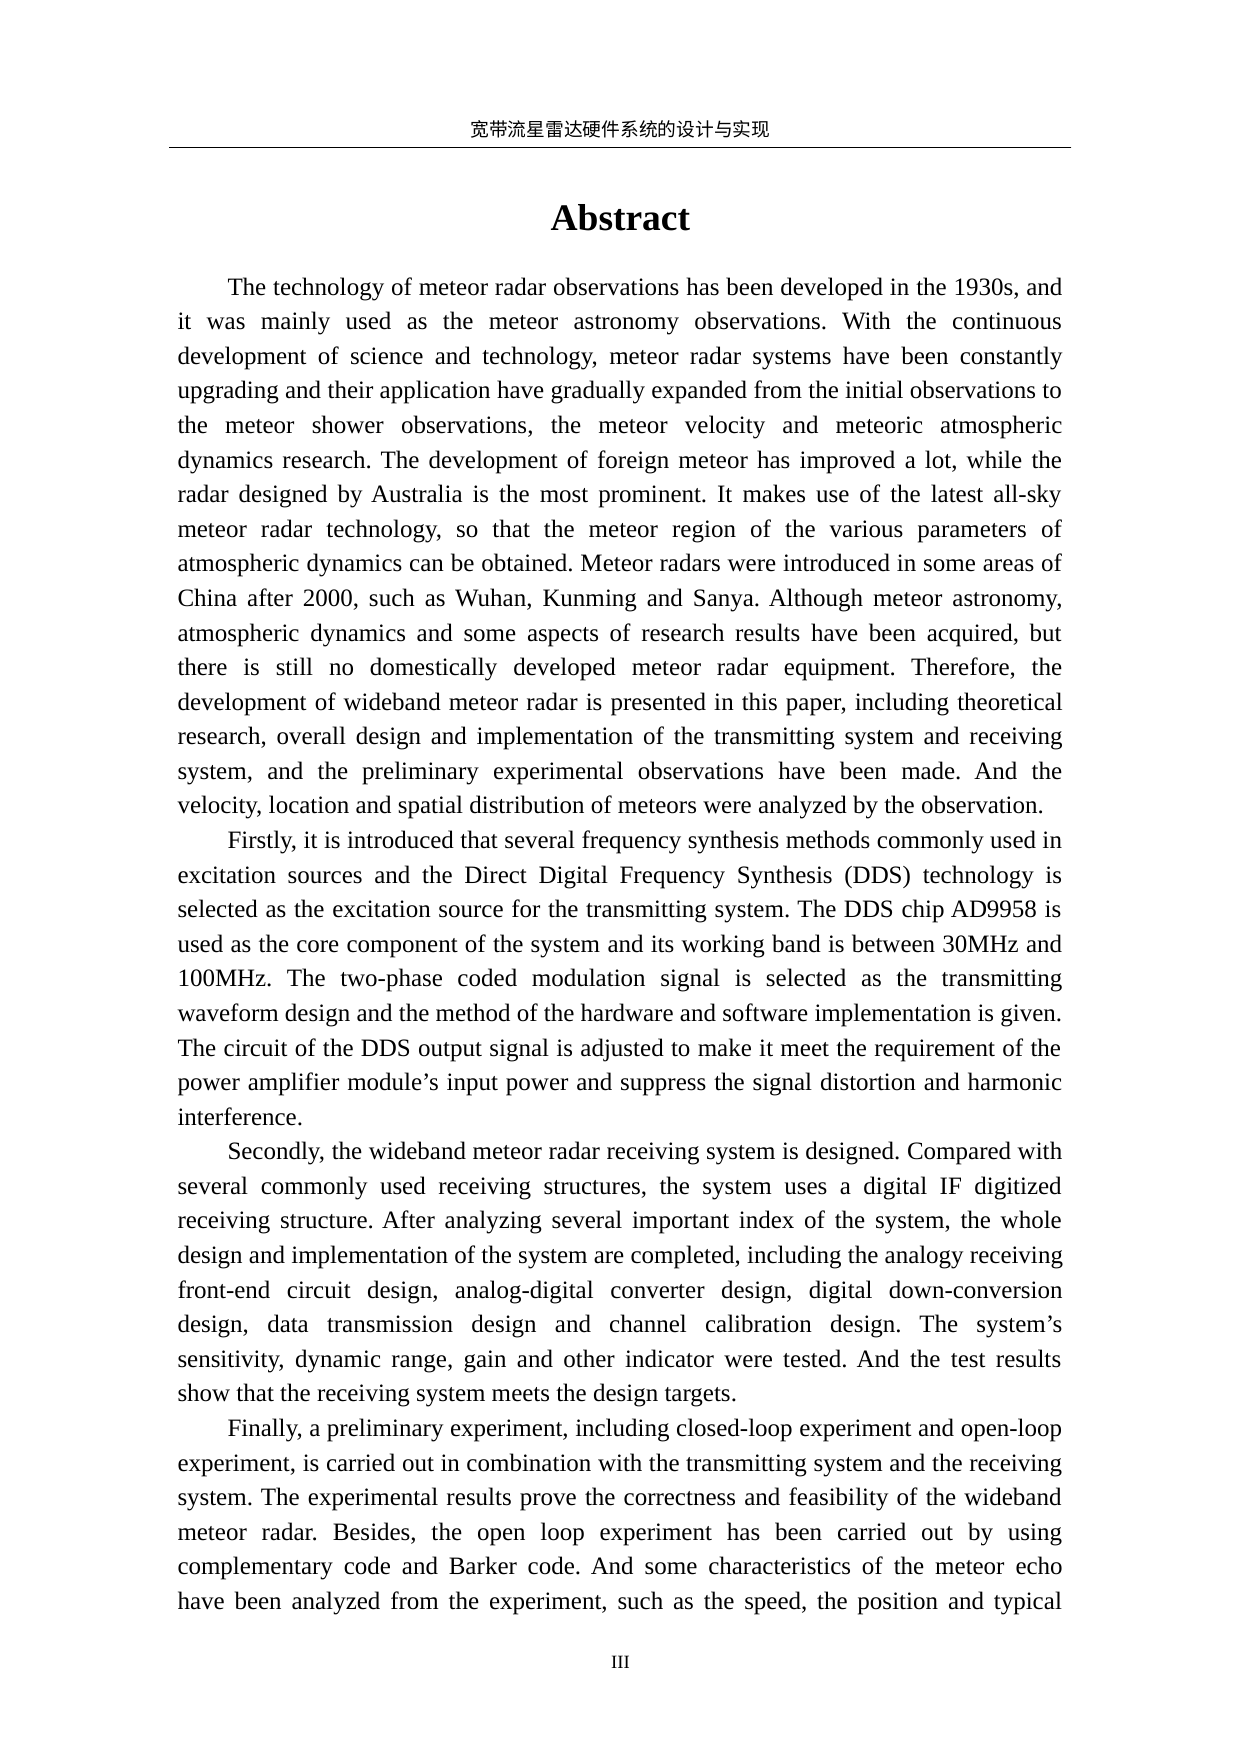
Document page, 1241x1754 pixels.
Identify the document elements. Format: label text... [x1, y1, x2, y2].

text Secondly, the wideband meteor radar receiving system is designed. Compared with several commonly used receiving structures, the system uses a digital IF digitized receiving structure. After analyzing several important index of the system, the whole design and implementation of the system are completed, including the analogy receiving front-end circuit design, analog-digital converter design, digital down-conversion design, data transmission design and channel calibration design. The system’s sensitivity, dynamic range, gain and other indicator were tested. And the test results show that the receiving system meets the design targets. [177, 1133, 1063, 1410]
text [177, 1410, 1063, 1618]
text The technology of meteor radar observations has been developed in the 1930s, and it was mainly used as the meteor astronomy observations. With the continuous development of science and technology, meteor radar systems have been constantly upgrading and their application have gradually expanded from the initial observations to the meteor shower observations, the meteor velocity and meteoric atmospheric dynamics research. The development of foreign meteor has improved a lot, while the radar designed by Australia is the most prominent. It makes use of the latest all-sky meteor radar technology, so that the meteor region of the various parameters of atmospheric dynamics can be obtained. Meteor radars were introduced in some areas of China after 2000, such as Wuhan, Kunming and Sanya. Although meteor astronomy, atmospheric dynamics and some aspects of research results have been acquired, but there is still no domestically developed meteor radar equipment. Therefore, the development of wideband meteor radar is presented in this paper, including theoretical research, overall design and implementation of the transmitting system and receiving system, and the preliminary experimental observations have been made. And the velocity, location and spatial distribution of meteors were analyzed by the observation. [177, 269, 1063, 822]
text Abstract [177, 182, 1063, 252]
text Firstly, it is introduced that several frequency synthesis methods commonly used in excitation sources and the Direct Digital Frequency Synthesis (DDS) technology is selected as the excitation source for the transmitting system. The DDS chip AD9958 is used as the core component of the system and its working band is between 30MHz and 100MHz. The two-phase coded modulation signal is selected as the transmitting waveform design and the method of the hardware and software implementation is given. The circuit of the DDS output signal is adjusted to make it meet the requirement of the power amplifier module’s input power and suppress the signal distortion and harmonic interference. [177, 822, 1063, 1133]
